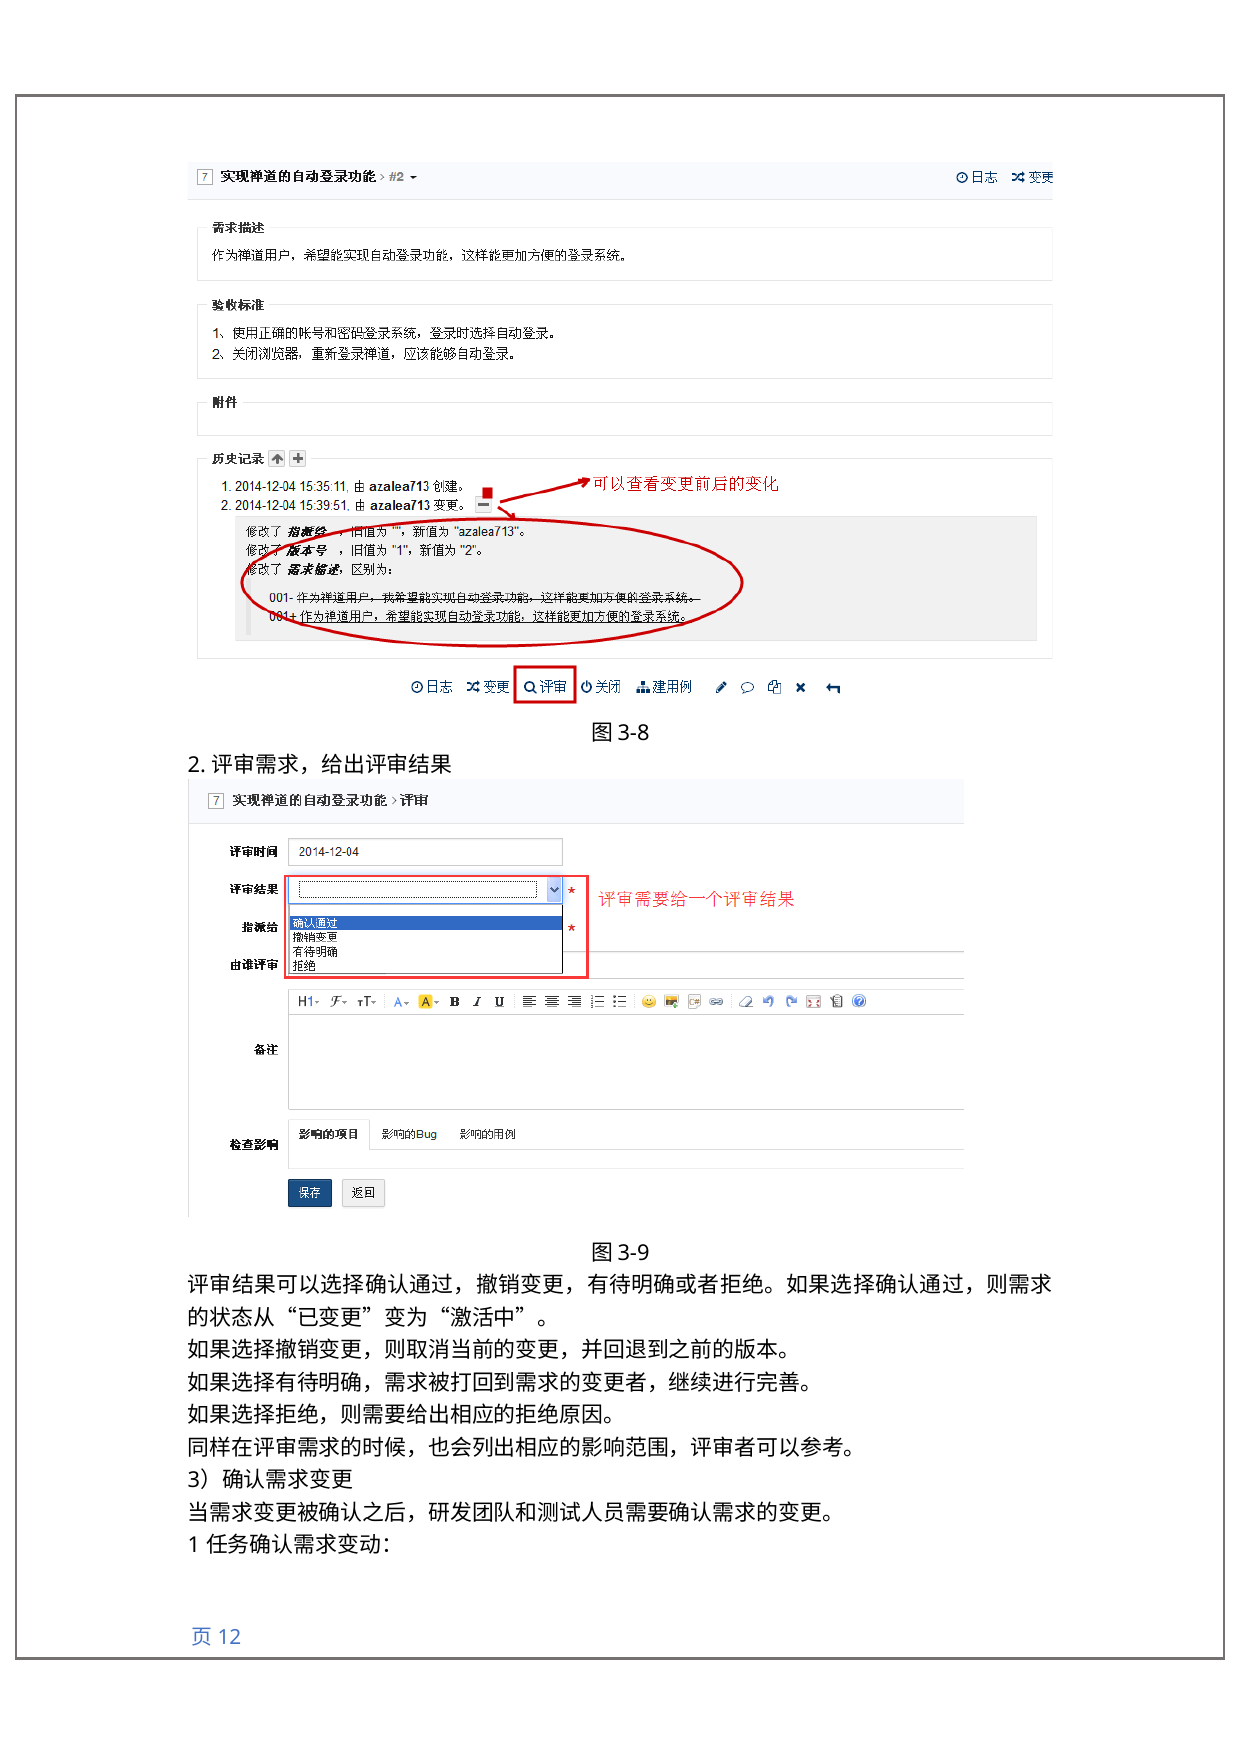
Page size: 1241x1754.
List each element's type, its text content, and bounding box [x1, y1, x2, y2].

picture [187, 779, 964, 1217]
text 如果选择拒绝，则需要给出相应的拒绝原因。 [187, 1397, 1053, 1429]
text 2. 评审需求，给出评审结果 [187, 747, 1053, 779]
text 图3-9 [187, 1234, 1053, 1267]
picture [187, 162, 1053, 710]
text 1 任务确认需求变动： [187, 1527, 1053, 1559]
text 图3-8 [187, 714, 1053, 747]
text 如果选择有待明确，需求被打回到需求的变更者，继续进行完善。 [187, 1364, 1053, 1397]
text 当需求变更被确认之后，研发团队和测试人员需要确认需求的变更。 [187, 1494, 1053, 1527]
text 如果选择撤销变更，则取消当前的变更，并回退到之前的版本。 [187, 1332, 1053, 1364]
text 3）确认需求变更 [187, 1462, 1053, 1494]
text 评审结果可以选择确认通过，撤销变更，有待明确或者拒绝。如果选择确认通过，则需求的状态从“已变更”变为“激活中”。 [187, 1267, 1053, 1332]
text 同样在评审需求的时候，也会列出相应的影响范围，评审者可以参考。 [187, 1429, 1053, 1462]
